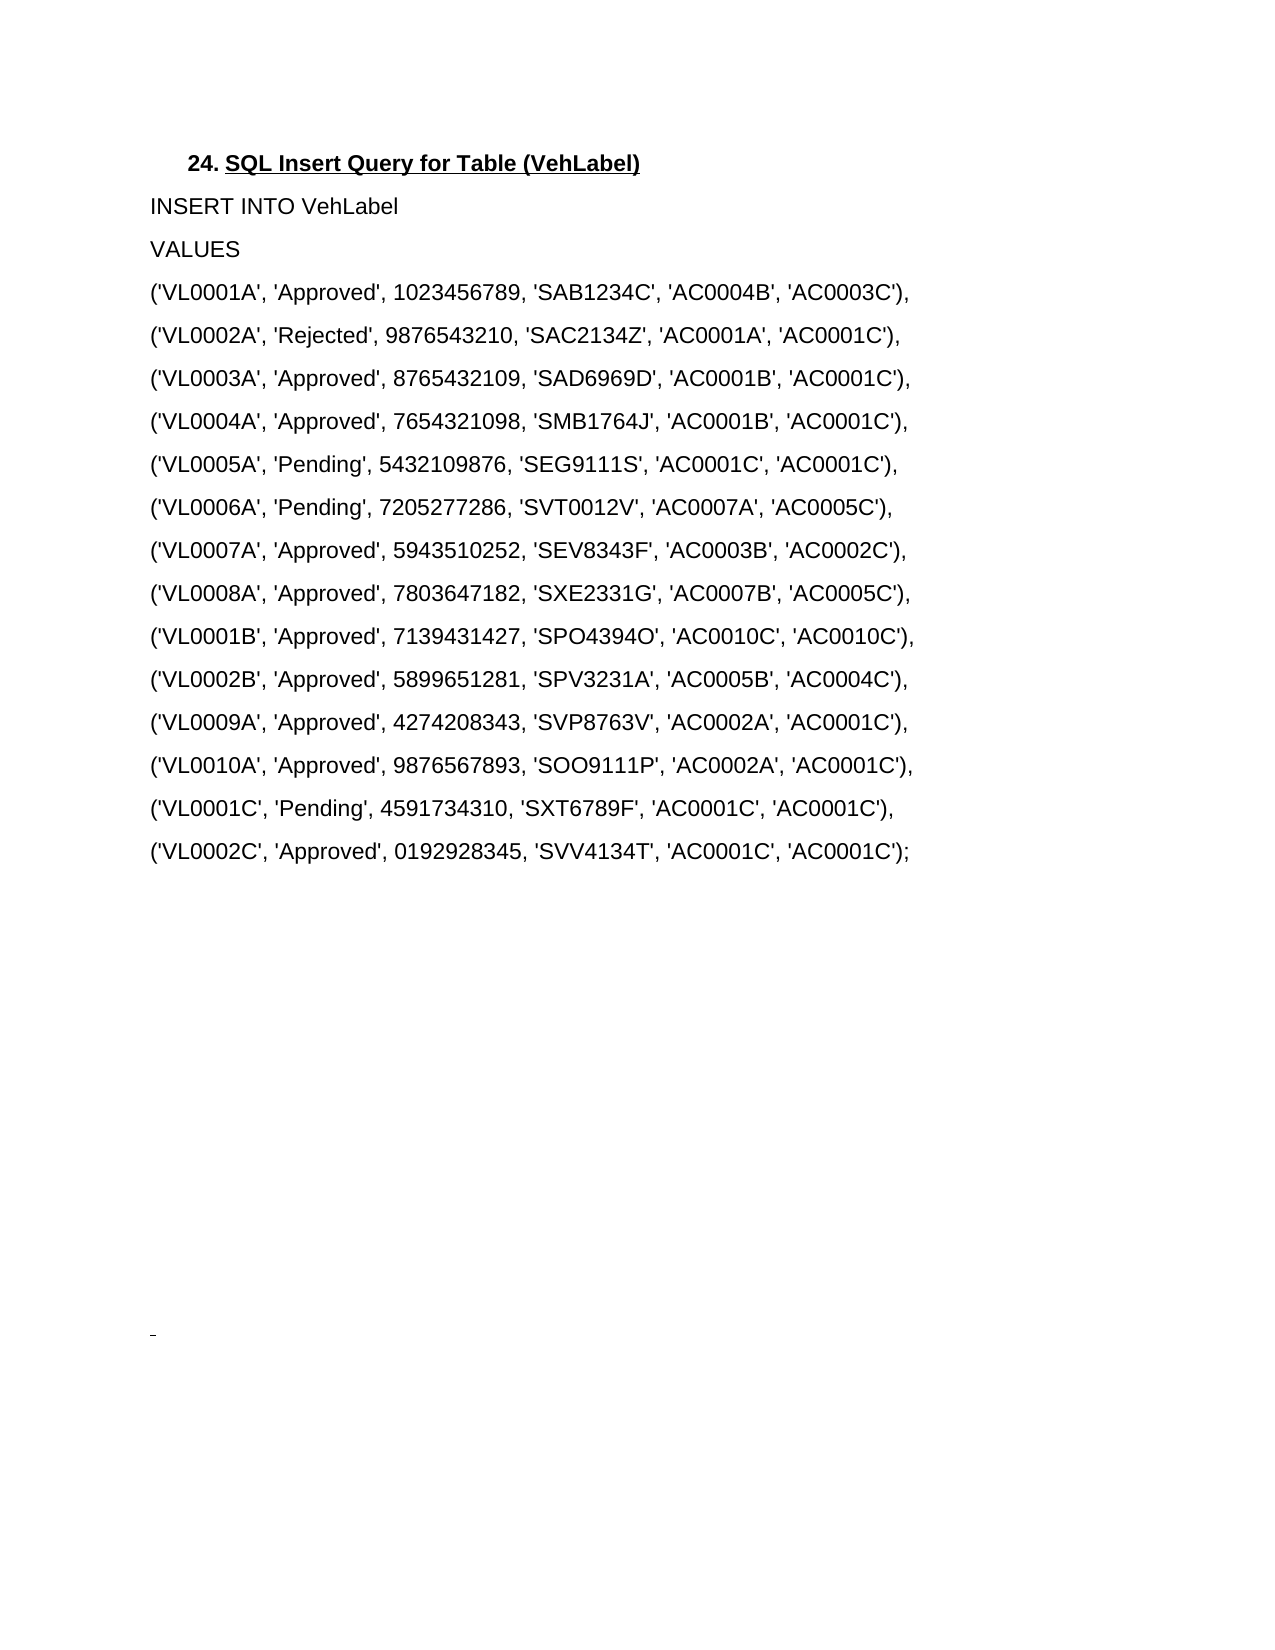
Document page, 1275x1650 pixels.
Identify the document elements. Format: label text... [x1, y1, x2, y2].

text ('VL0006A', 'Pending', 7205277286, 'SVT0012V', 'AC0007A', 'AC0005C'), [150, 494, 1125, 521]
text ('VL0001B', 'Approved', 7139431427, 'SPO4394O', 'AC0010C', 'AC0010C'), [150, 623, 1125, 649]
text ('VL0008A', 'Approved', 7803647182, 'SXE2331G', 'AC0007B', 'AC0005C'), [150, 580, 1125, 607]
list SQL Insert Query for Table (VehLabel) [187, 150, 1125, 176]
text ('VL0009A', 'Approved', 4274208343, 'SVP8763V', 'AC0002A', 'AC0001C'), [150, 709, 1125, 736]
text ('VL0007A', 'Approved', 5943510252, 'SEV8343F', 'AC0003B', 'AC0002C'), [150, 537, 1125, 563]
text VALUES [150, 236, 1125, 262]
text ('VL0005A', 'Pending', 5432109876, 'SEG9111S', 'AC0001C', 'AC0001C'), [150, 451, 1125, 477]
text ('VL0001C', 'Pending', 4591734310, 'SXT6789F', 'AC0001C', 'AC0001C'), [150, 795, 1125, 822]
text ('VL0002C', 'Approved', 0192928345, 'SVV4134T', 'AC0001C', 'AC0001C'); [150, 838, 1125, 865]
text ('VL0010A', 'Approved', 9876567893, 'SOO9111P', 'AC0002A', 'AC0001C'), [150, 752, 1125, 779]
text ('VL0001A', 'Approved', 1023456789, 'SAB1234C', 'AC0004B', 'AC0003C'), [150, 279, 1125, 305]
text ('VL0002B', 'Approved', 5899651281, 'SPV3231A', 'AC0005B', 'AC0004C'), [150, 666, 1125, 693]
text ('VL0004A', 'Approved', 7654321098, 'SMB1764J', 'AC0001B', 'AC0001C'), [150, 408, 1125, 434]
text ('VL0002A', 'Rejected', 9876543210, 'SAC2134Z', 'AC0001A', 'AC0001C'), [150, 322, 1125, 348]
text ('VL0003A', 'Approved', 8765432109, 'SAD6969D', 'AC0001B', 'AC0001C'), [150, 365, 1125, 391]
text INSERT INTO VehLabel [150, 193, 1125, 219]
